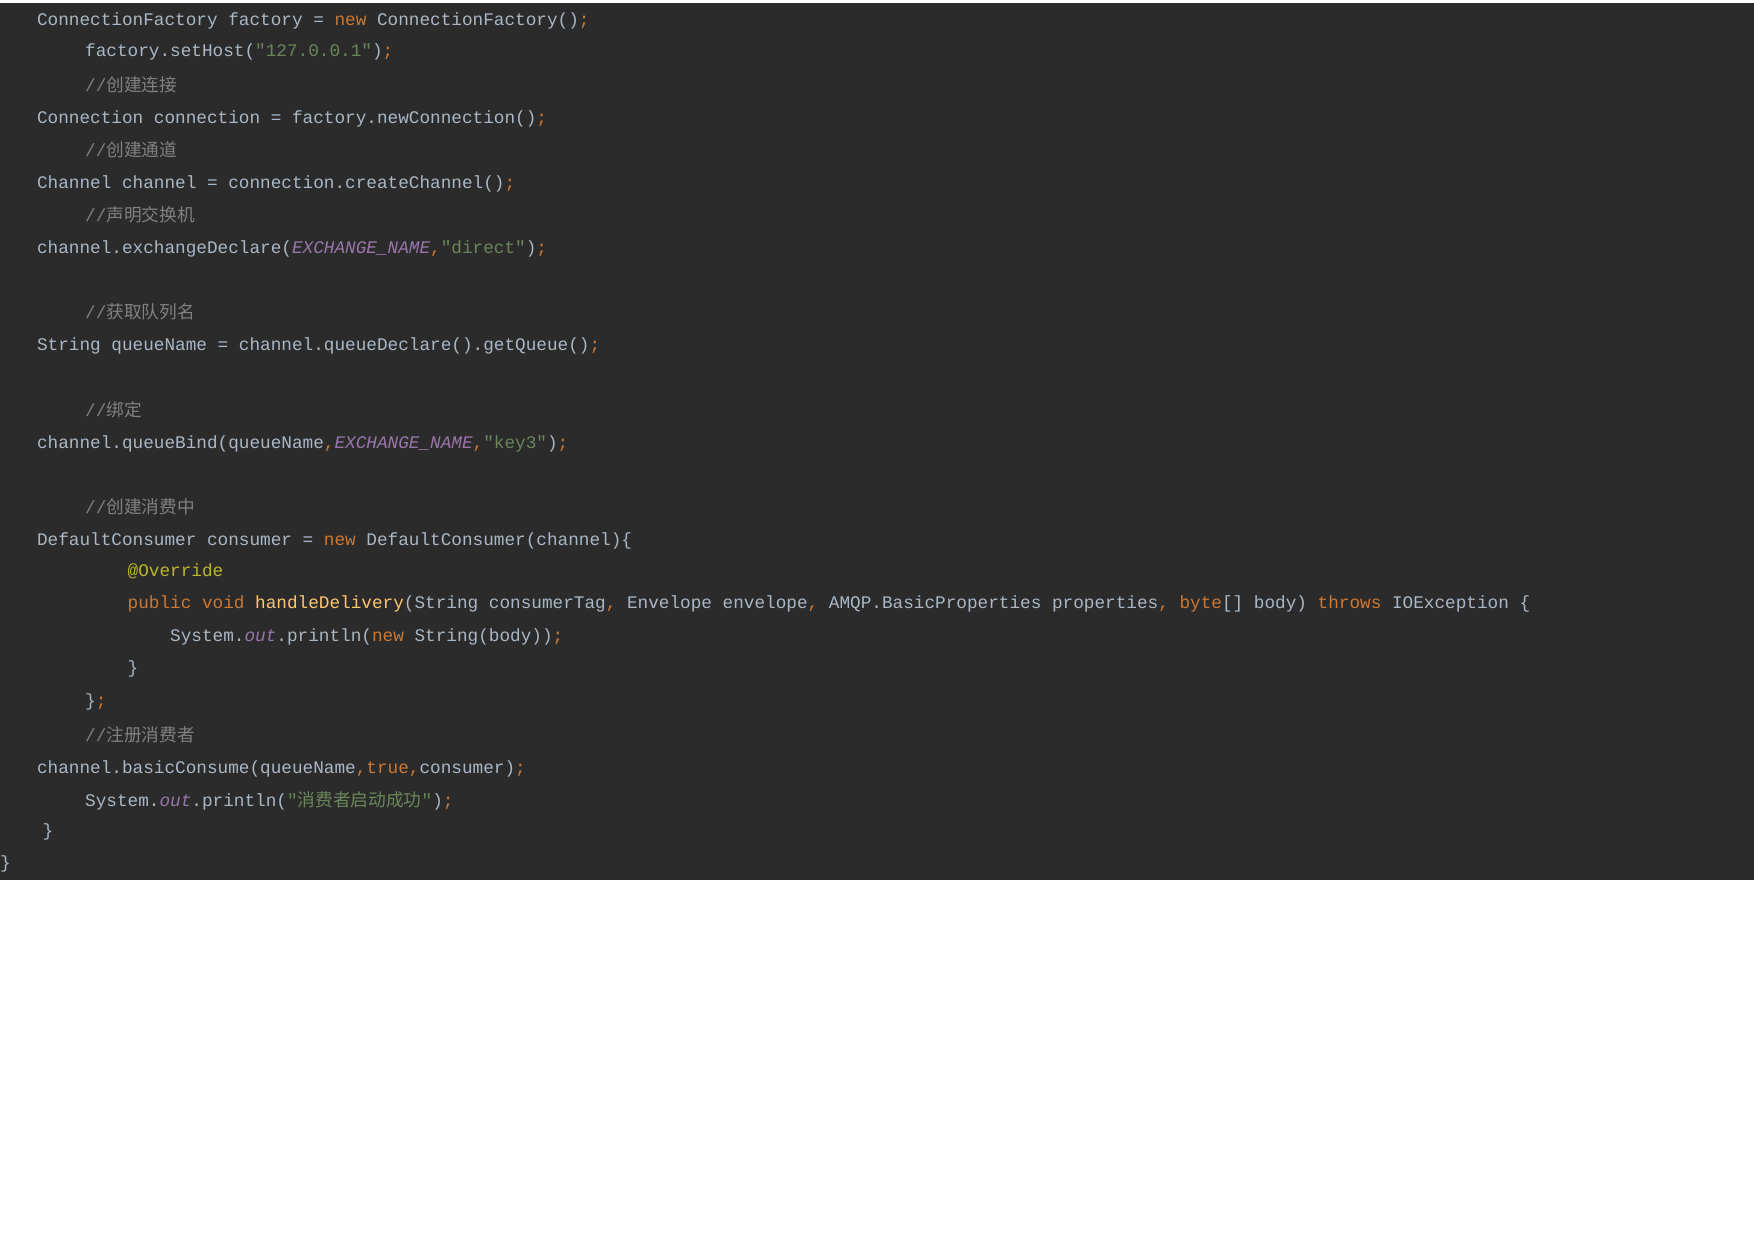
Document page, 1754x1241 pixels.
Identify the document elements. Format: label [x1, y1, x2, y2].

text [0, 3, 1754, 880]
